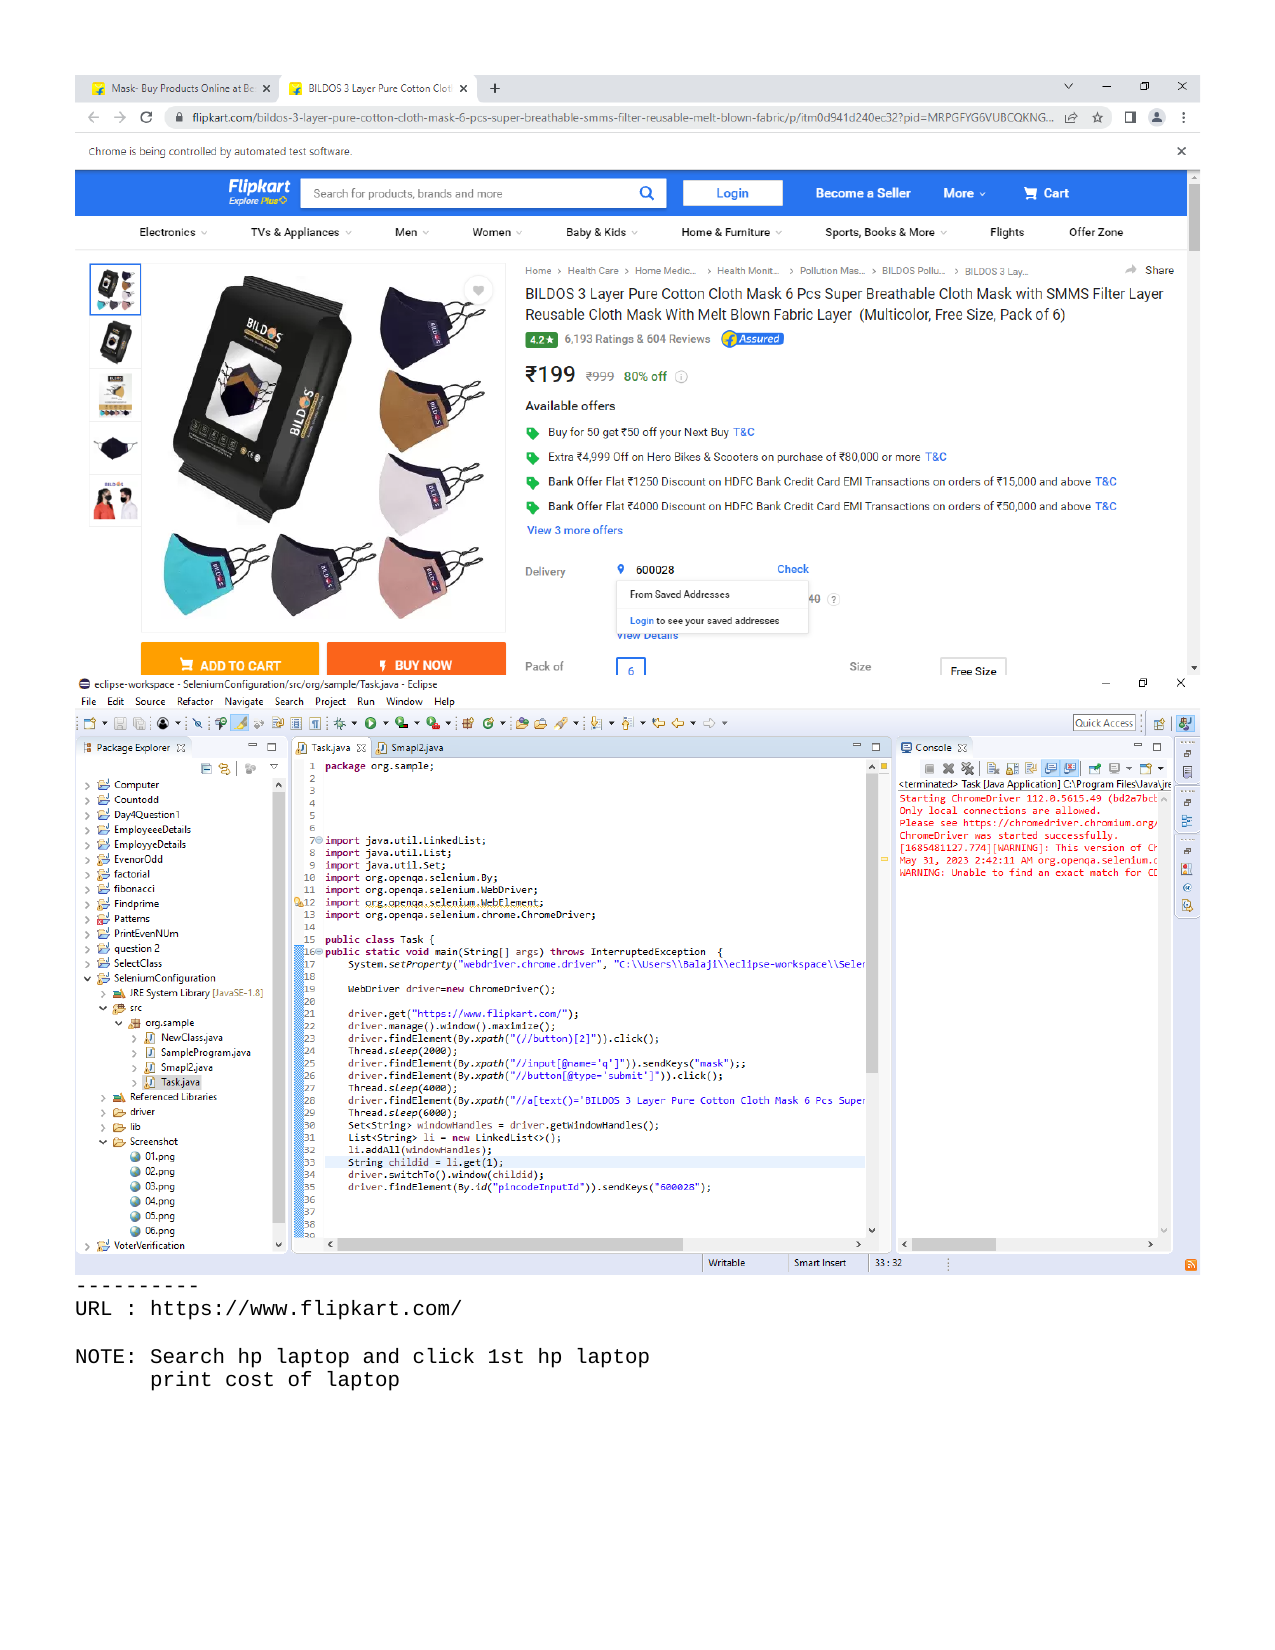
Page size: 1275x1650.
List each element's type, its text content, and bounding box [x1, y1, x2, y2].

text NOTE: Search hp laptop and click 1st hp laptop [75, 1346, 1200, 1369]
text ---------- [75, 1275, 1200, 1298]
text URL : https://www.flipkart.com/ [75, 1298, 1200, 1322]
picture [75, 75, 1200, 1275]
text print cost of laptop [75, 1369, 1200, 1393]
